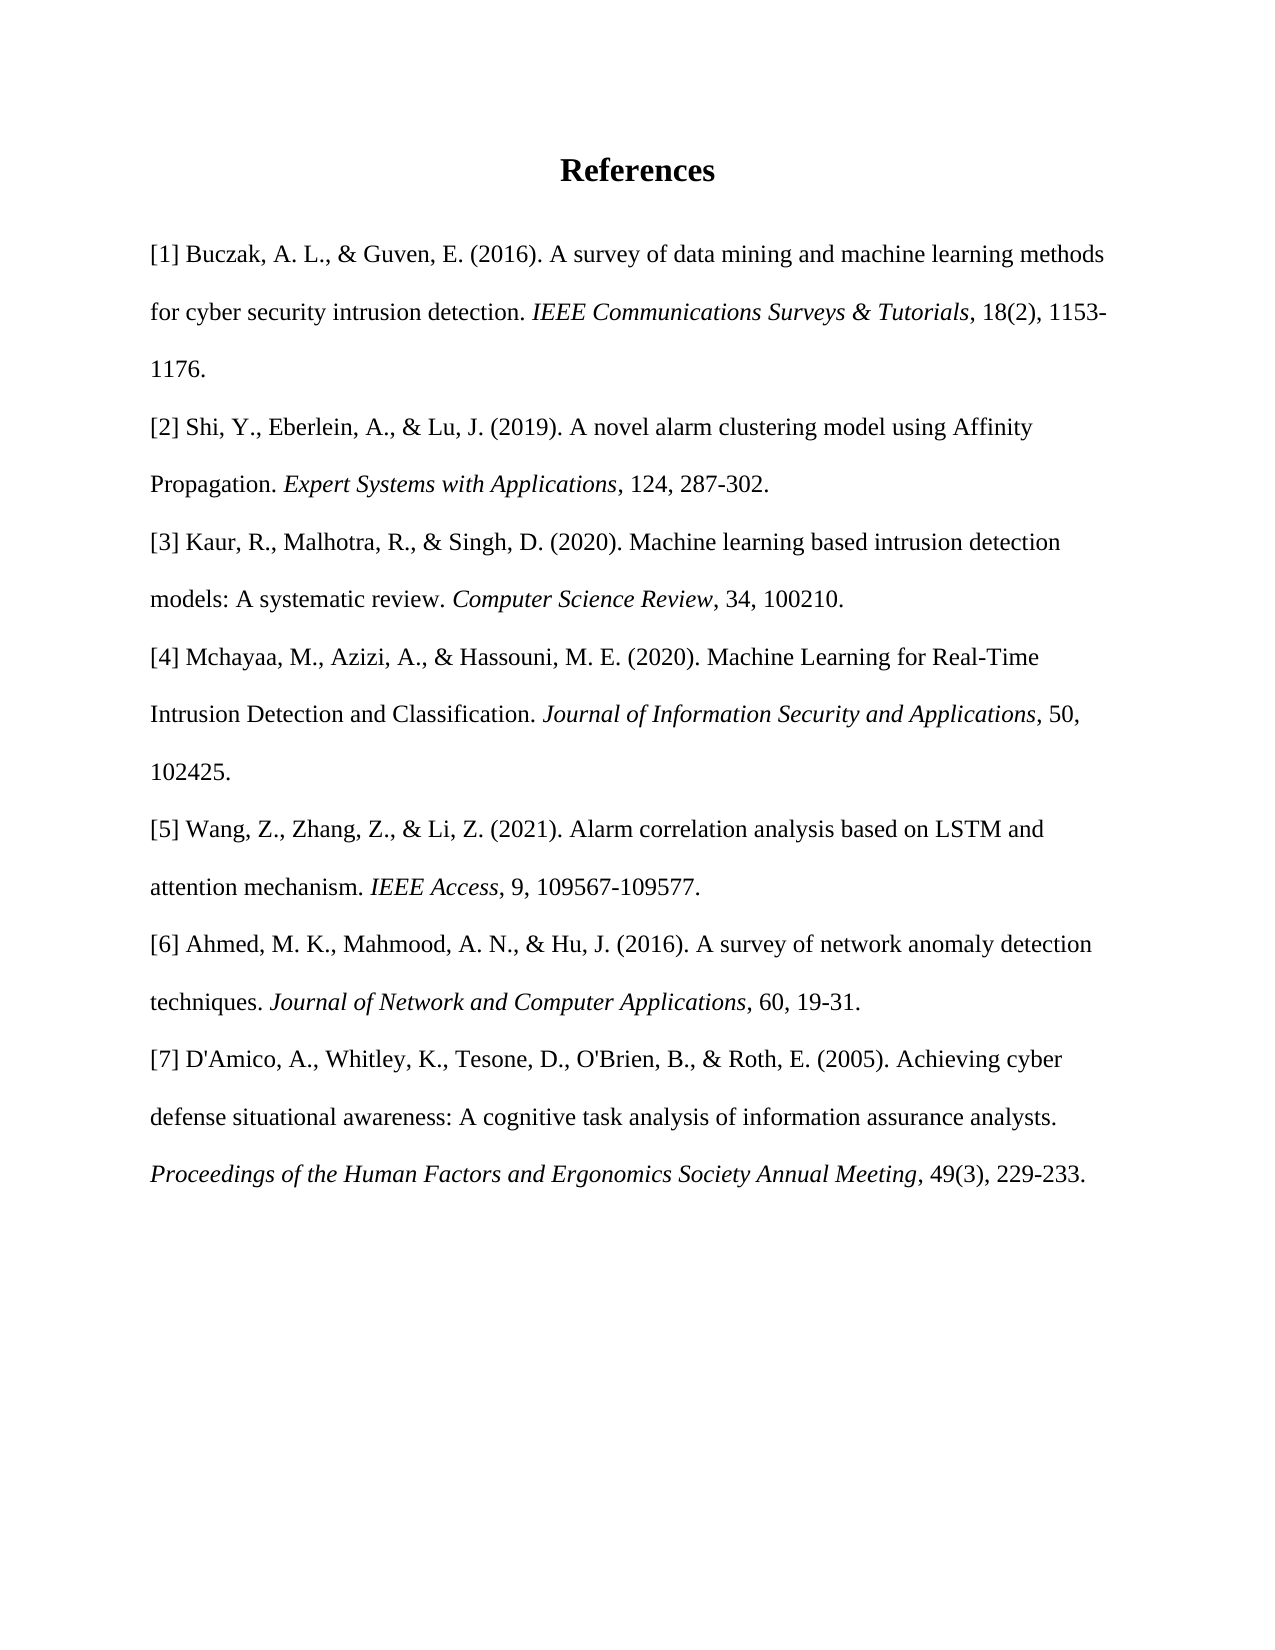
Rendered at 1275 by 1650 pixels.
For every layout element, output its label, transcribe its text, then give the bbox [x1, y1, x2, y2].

text [3] Kaur, R., Malhotra, R., & Singh, D. (2020). Machine learning based intrusion detection models: A systematic review. Computer Science Review, 34, 100210. [150, 527, 1125, 613]
text [5] Wang, Z., Zhang, Z., & Li, Z. (2021). Alarm correlation analysis based on LSTM and attention mechanism. IEEE Access, 9, 109567-109577. [150, 814, 1125, 900]
text [6] Ahmed, M. K., Mahmood, A. N., & Hu, J. (2016). A survey of network anomaly detection techniques. Journal of Network and Computer Applications, 60, 19-31. [150, 929, 1125, 1015]
text References [150, 150, 1125, 188]
text [1] Buczak, A. L., & Guven, E. (2016). A survey of data mining and machine learning methods for cyber security intrusion detection. IEEE Communications Surveys & Tutorials, 18(2), 1153-1176. [150, 239, 1125, 383]
text [2] Shi, Y., Eberlein, A., & Lu, J. (2019). A novel alarm clustering model using Affinity Propagation. Expert Systems with Applications, 124, 287-302. [150, 412, 1125, 498]
text [7] D'Amico, A., Whitley, K., Tesone, D., O'Brien, B., & Roth, E. (2005). Achieving cyber defense situational awareness: A cognitive task analysis of information assurance analysts. Proceedings of the Human Factors and Ergonomics Society Annual Meeting, 49(3), 229-233. [150, 1044, 1125, 1188]
text [4] Mchayaa, M., Azizi, A., & Hassouni, M. E. (2020). Machine Learning for Real-Time Intrusion Detection and Classification. Journal of Information Security and Applications, 50, 102425. [150, 642, 1125, 785]
